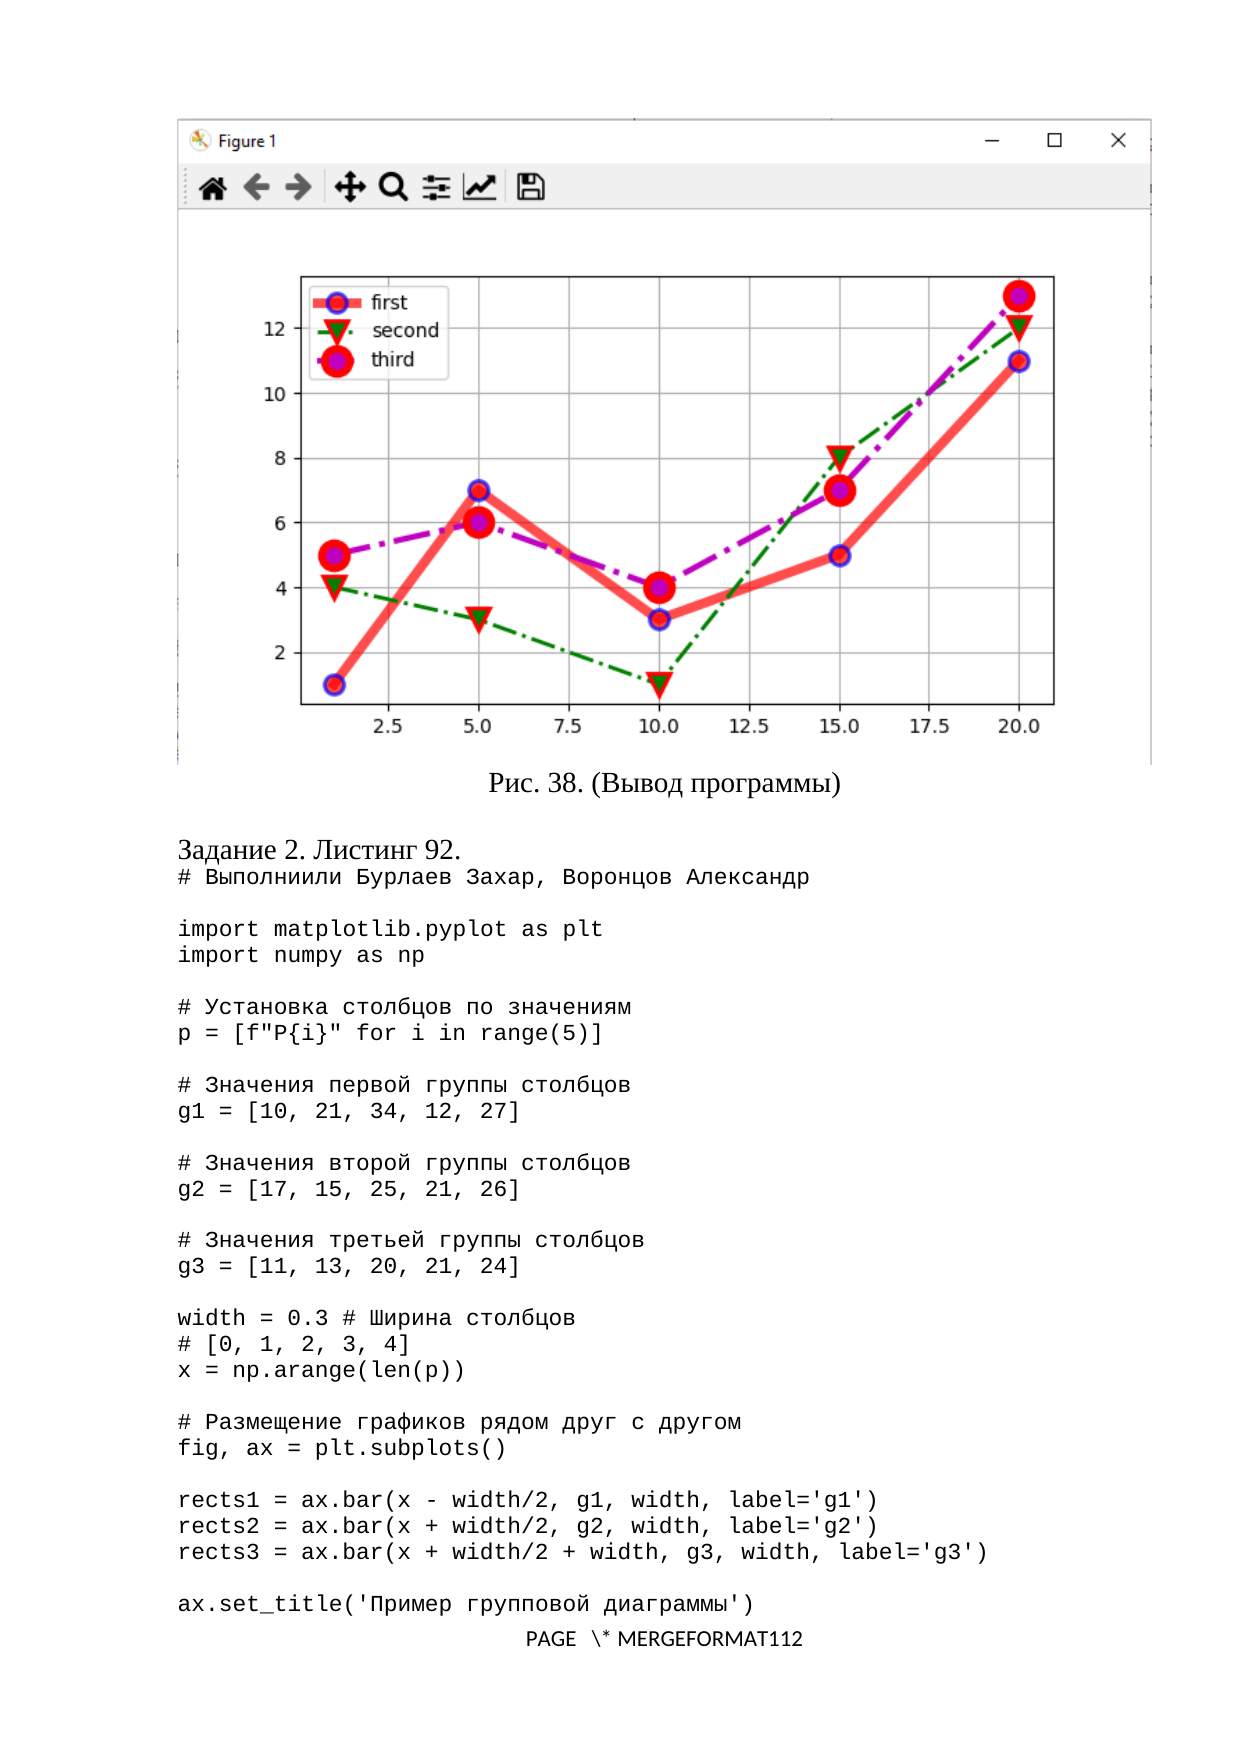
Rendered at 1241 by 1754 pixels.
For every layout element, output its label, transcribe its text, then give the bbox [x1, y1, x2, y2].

picture [177, 118, 1152, 765]
text # Значения первой группы столбцов [177, 1073, 1152, 1099]
text # Установка столбцов по значениям [177, 995, 1152, 1021]
text g2 = [17, 15, 25, 21, 26] [177, 1177, 1152, 1203]
text g1 = [10, 21, 34, 12, 27] [177, 1099, 1152, 1125]
text fig, ax = plt.subplots() [177, 1436, 1152, 1462]
text import matplotlib.pyplot as plt [177, 917, 1152, 943]
text import numpy as np [177, 943, 1152, 969]
text rects2 = ax.bar(x + width/2, g2, width, label='g2') [177, 1514, 1152, 1540]
text p = [f"P{i}" for i in range(5)] [177, 1021, 1152, 1047]
text width = 0.3 # Ширина столбцов [177, 1307, 1152, 1332]
text # Выполниили Бурлаев Захар, Воронцов Александр [177, 866, 1152, 892]
text rects3 = ax.bar(x + width/2 + width, g3, width, label='g3') [177, 1540, 1152, 1566]
text # Значения третьей группы столбцов [177, 1229, 1152, 1255]
text g3 = [11, 13, 20, 21, 24] [177, 1255, 1152, 1281]
text rects1 = ax.bar(x - width/2, g1, width, label='g1') [177, 1488, 1152, 1514]
text # Значения второй группы столбцов [177, 1151, 1152, 1177]
text ax.set_title('Пример групповой диаграммы') [177, 1592, 1152, 1618]
text x = np.arange(len(p)) [177, 1358, 1152, 1384]
text # [0, 1, 2, 3, 4] [177, 1332, 1152, 1358]
text Рис. 38. (Вывод программы) [177, 765, 1152, 798]
text Задание 2. Листинг 92. [177, 832, 1152, 866]
text # Размещение графиков рядом друг с другом [177, 1410, 1152, 1436]
